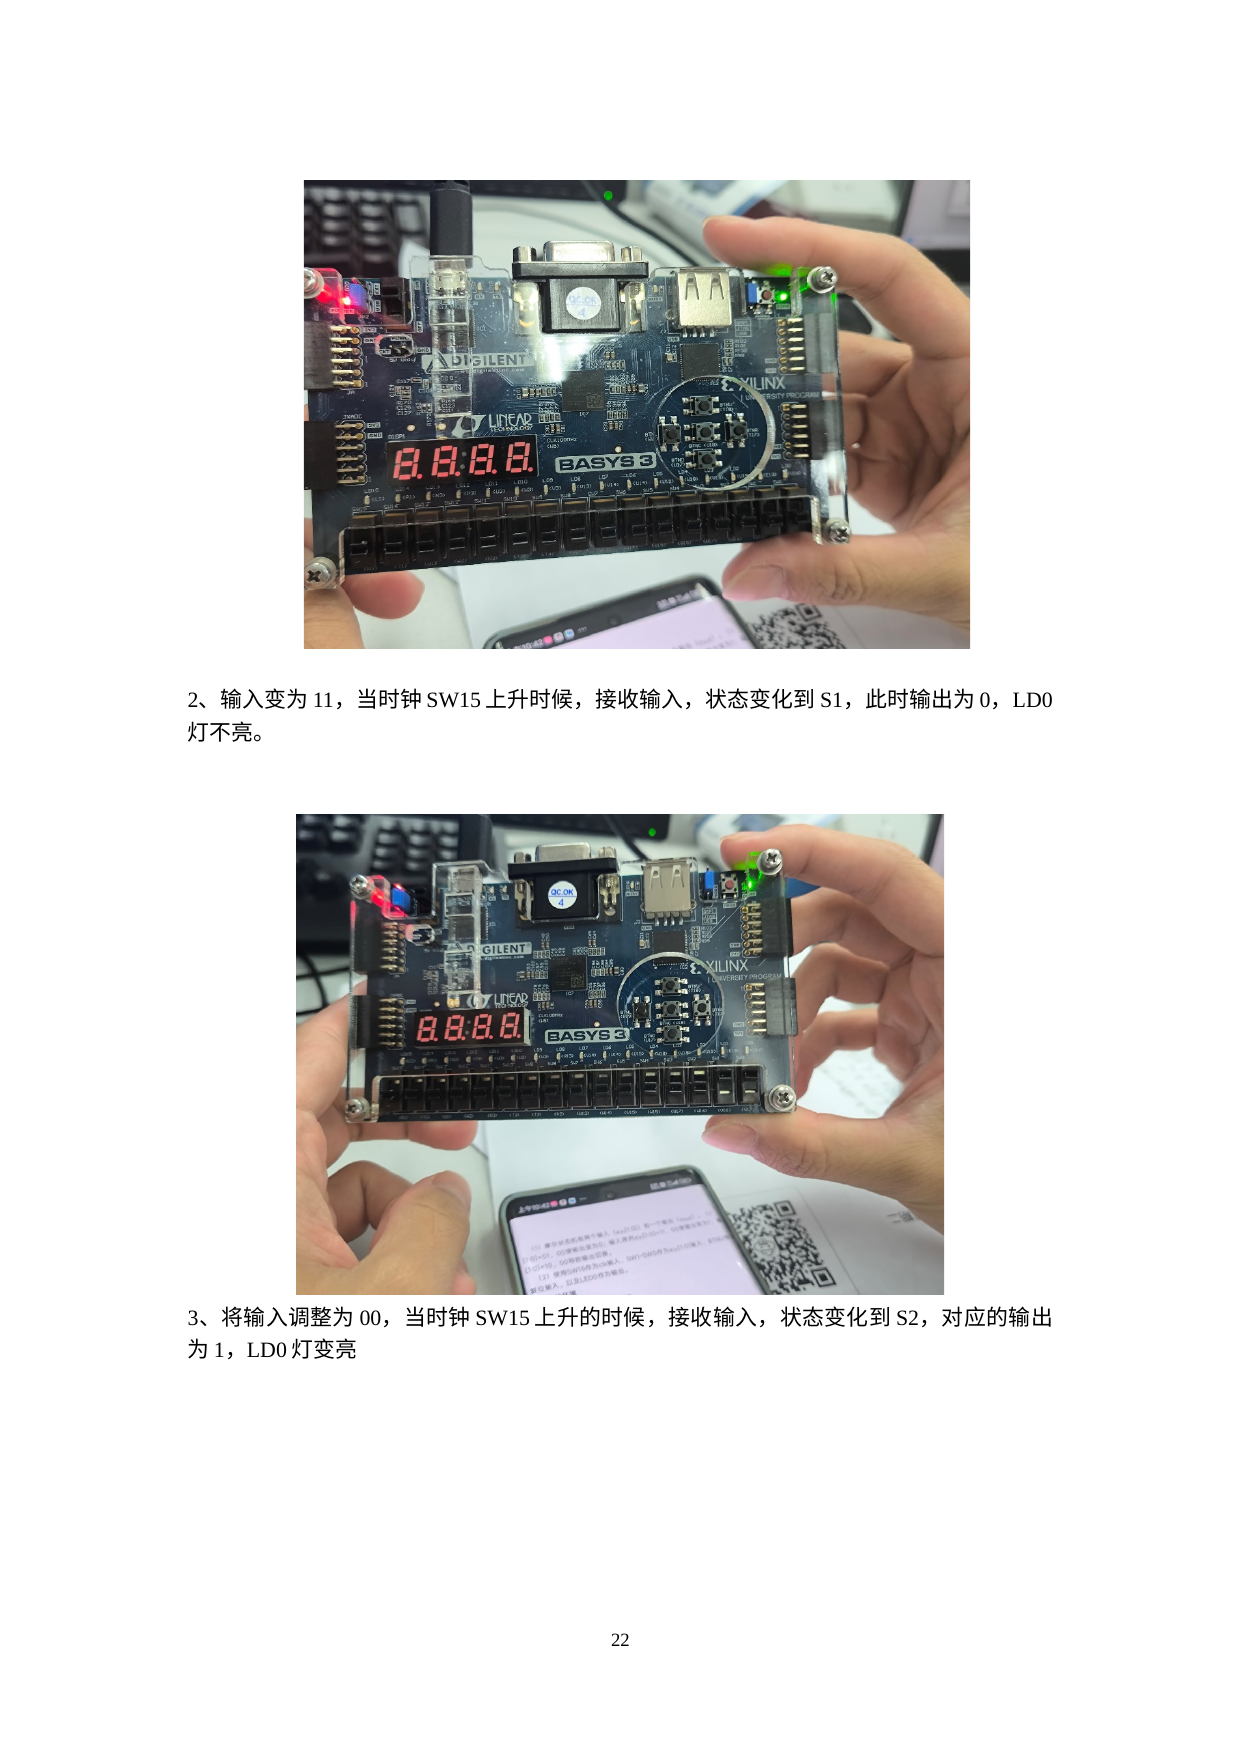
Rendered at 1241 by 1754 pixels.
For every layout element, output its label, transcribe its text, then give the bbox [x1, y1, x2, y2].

list 输入变为11，当时钟SW15上升时候，接收输入，状态变化到S1，此时输出为0，LD0灯不亮。 [187, 682, 1053, 747]
picture [296, 814, 945, 1295]
picture [303, 180, 971, 649]
